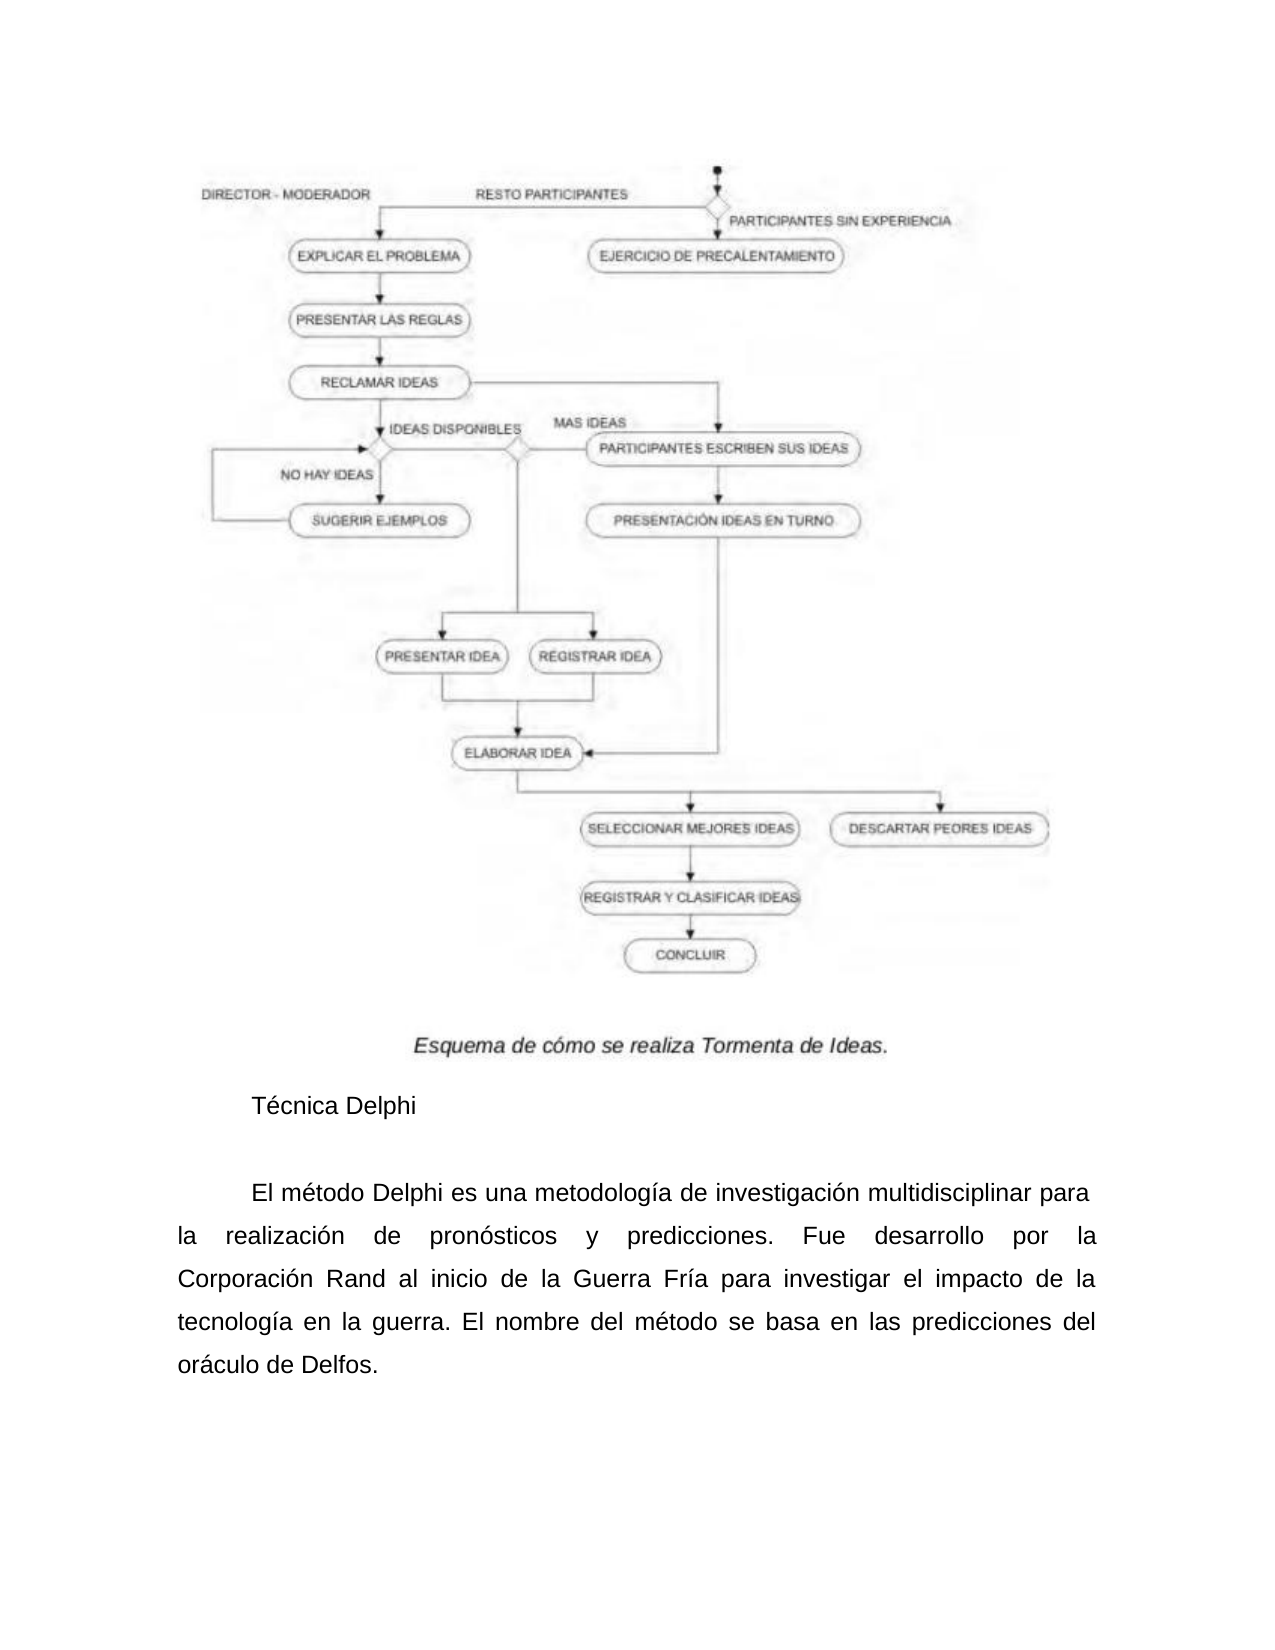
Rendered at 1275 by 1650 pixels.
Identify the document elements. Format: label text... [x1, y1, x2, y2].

text Técnica Delphi [177, 1091, 1098, 1120]
text El método Delphi es una metodología de investigación multidisciplinar para la realización de pronósticos y predicciones. Fue desarrollo por la Corporación Rand al inicio de la Guerra Fría para investigar el impacto de la tecnología en la guerra. El nombre del método se basa en las predicciones del oráculo de Delfos. [177, 1134, 1098, 1379]
picture [177, 147, 1069, 1077]
